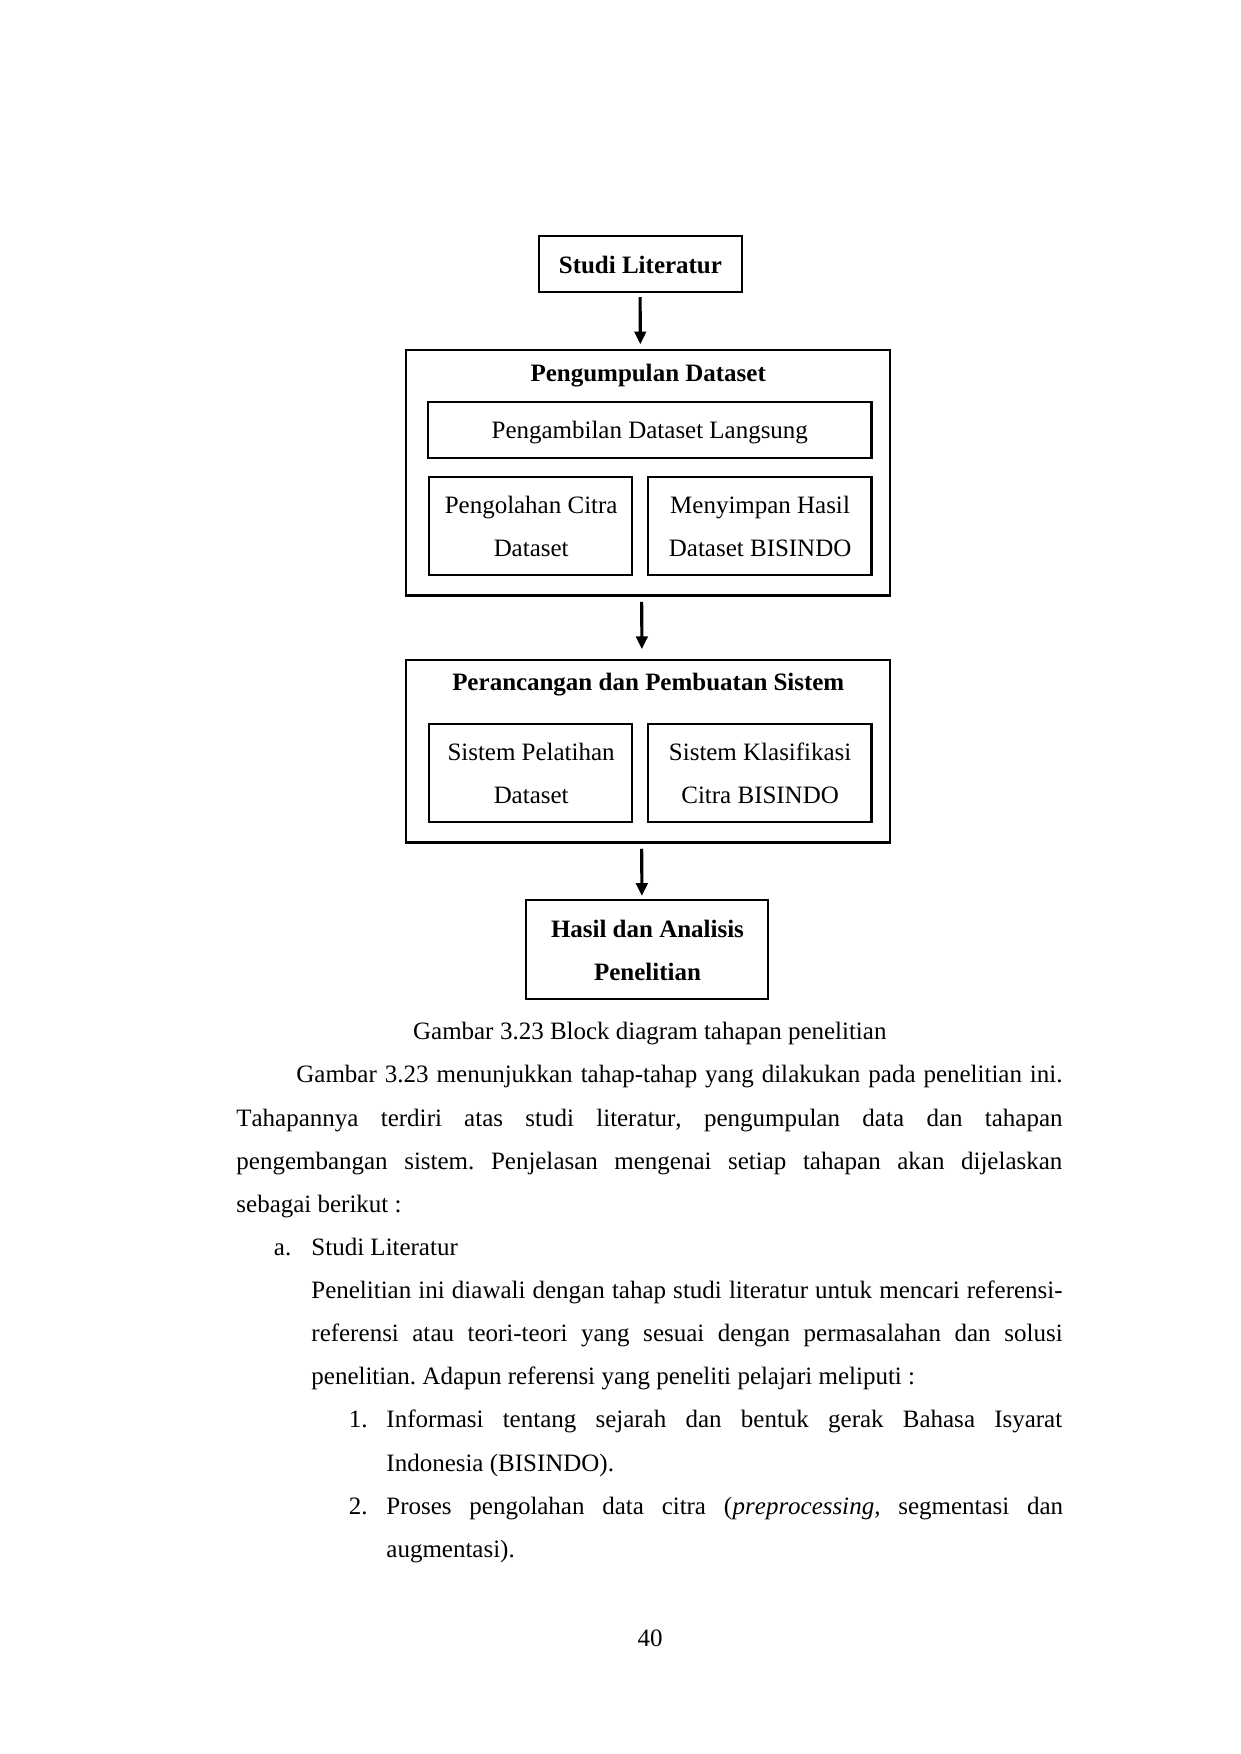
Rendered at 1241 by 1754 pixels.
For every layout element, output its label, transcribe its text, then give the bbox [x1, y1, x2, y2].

list Penelitian ini diawali dengan tahap studi literatur untuk mencari referensi-referensi atau teori-teori yang sesuai dengan permasalahan dan solusi penelitian. Adapun referensi yang peneliti pelajari meliputi : [311, 1275, 1063, 1390]
list Informasi tentang sejarah dan bentuk gerak Bahasa Isyarat Indonesia (BISINDO). [349, 1404, 1063, 1476]
list Proses pengolahan data citra (preprocessing, segmentasi dan augmentasi). [349, 1491, 1063, 1563]
list Studi Literatur [274, 1232, 1063, 1261]
